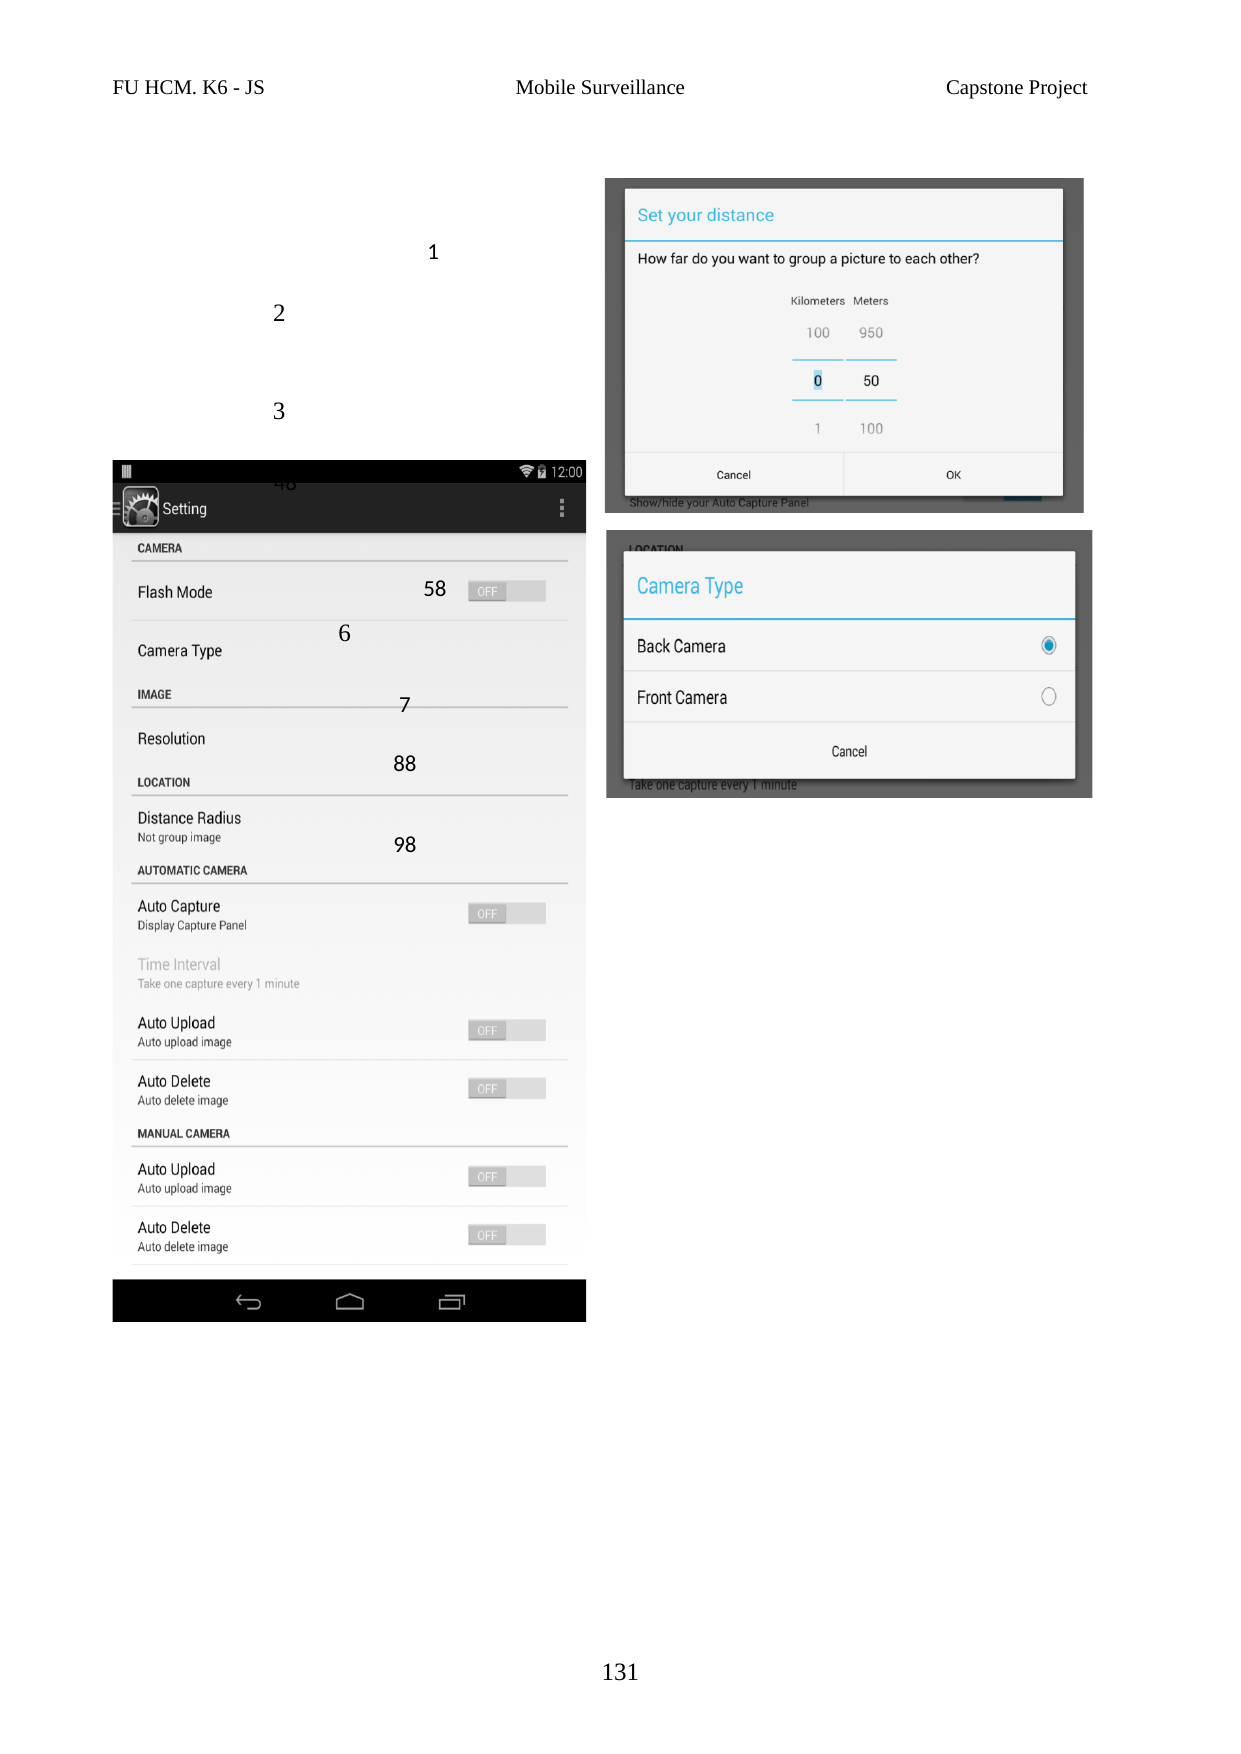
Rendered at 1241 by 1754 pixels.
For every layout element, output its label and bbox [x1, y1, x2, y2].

picture [112, 460, 587, 1322]
picture [604, 530, 1092, 797]
picture [604, 178, 1086, 513]
